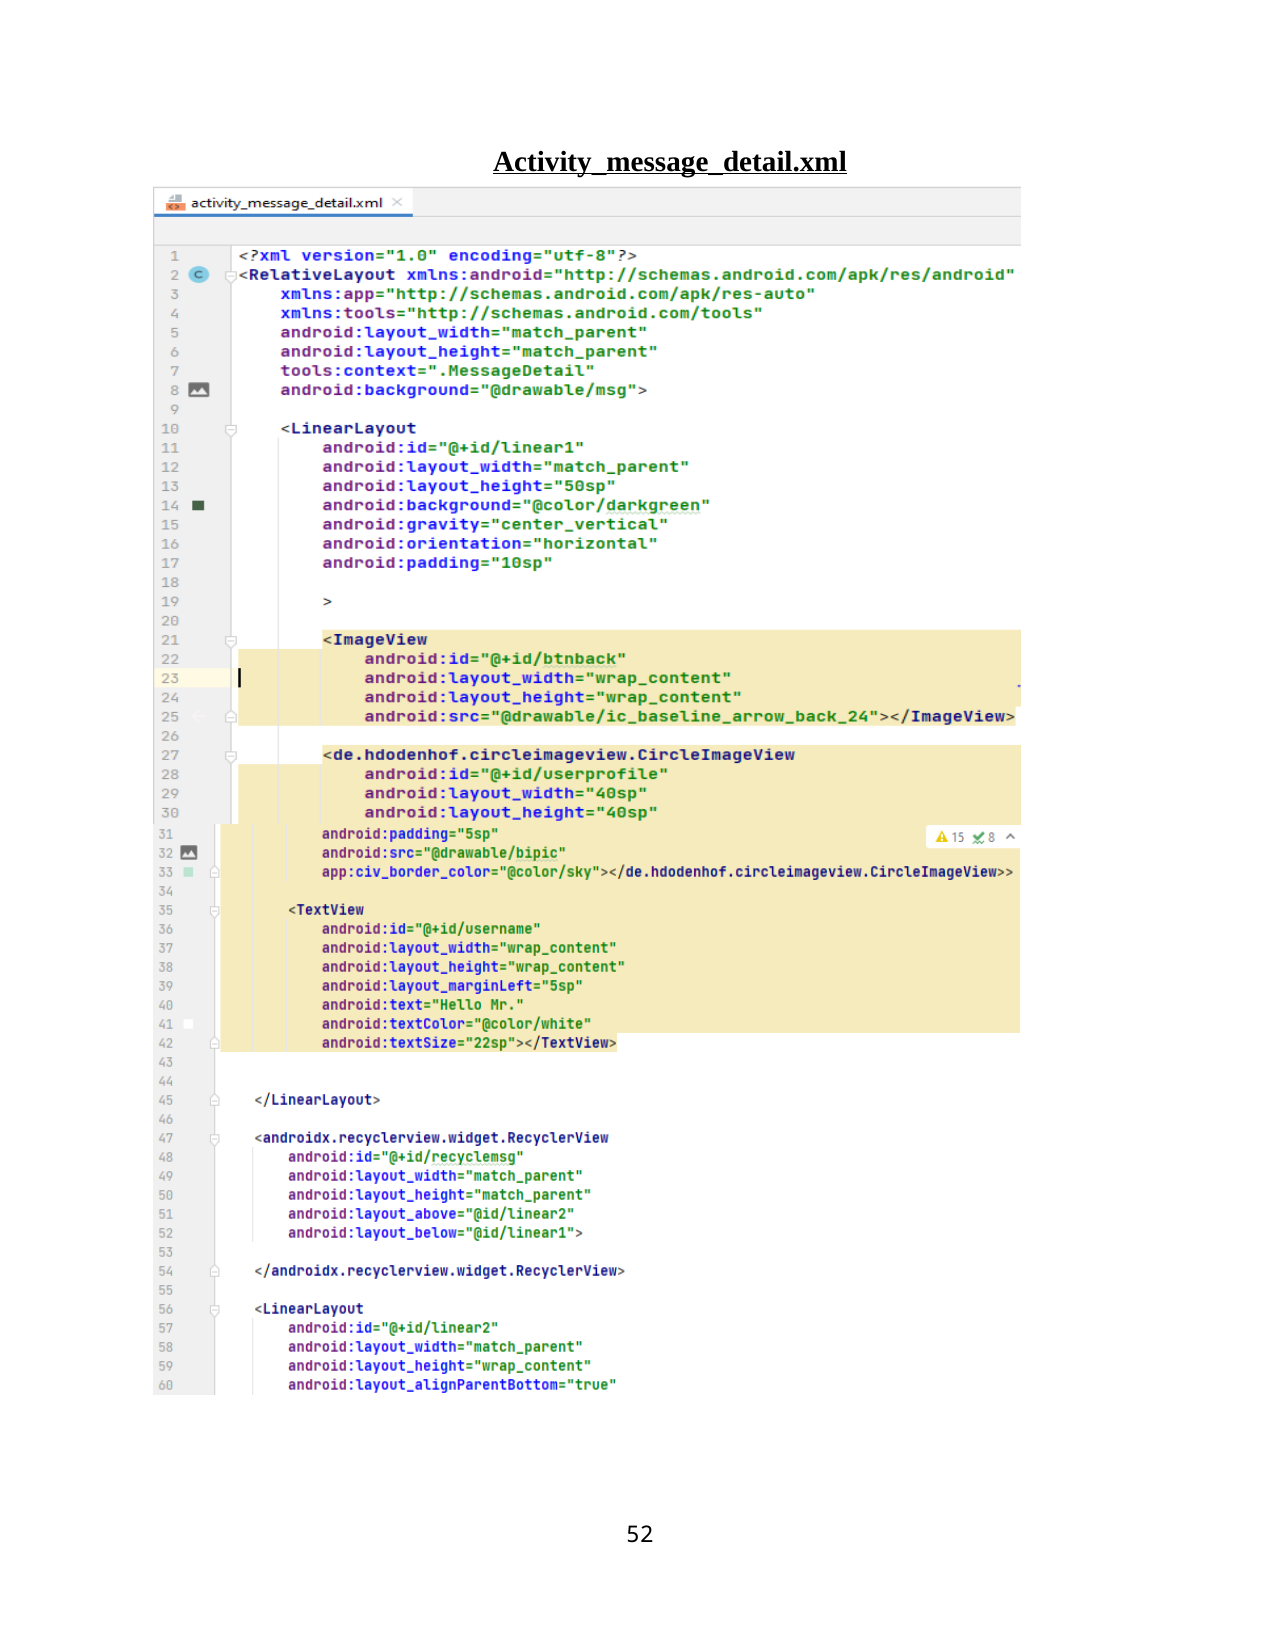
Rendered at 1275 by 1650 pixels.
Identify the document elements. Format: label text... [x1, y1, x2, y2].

picture [153, 186, 1021, 1395]
subtitle Activity_message_detail.xml [153, 144, 1187, 177]
